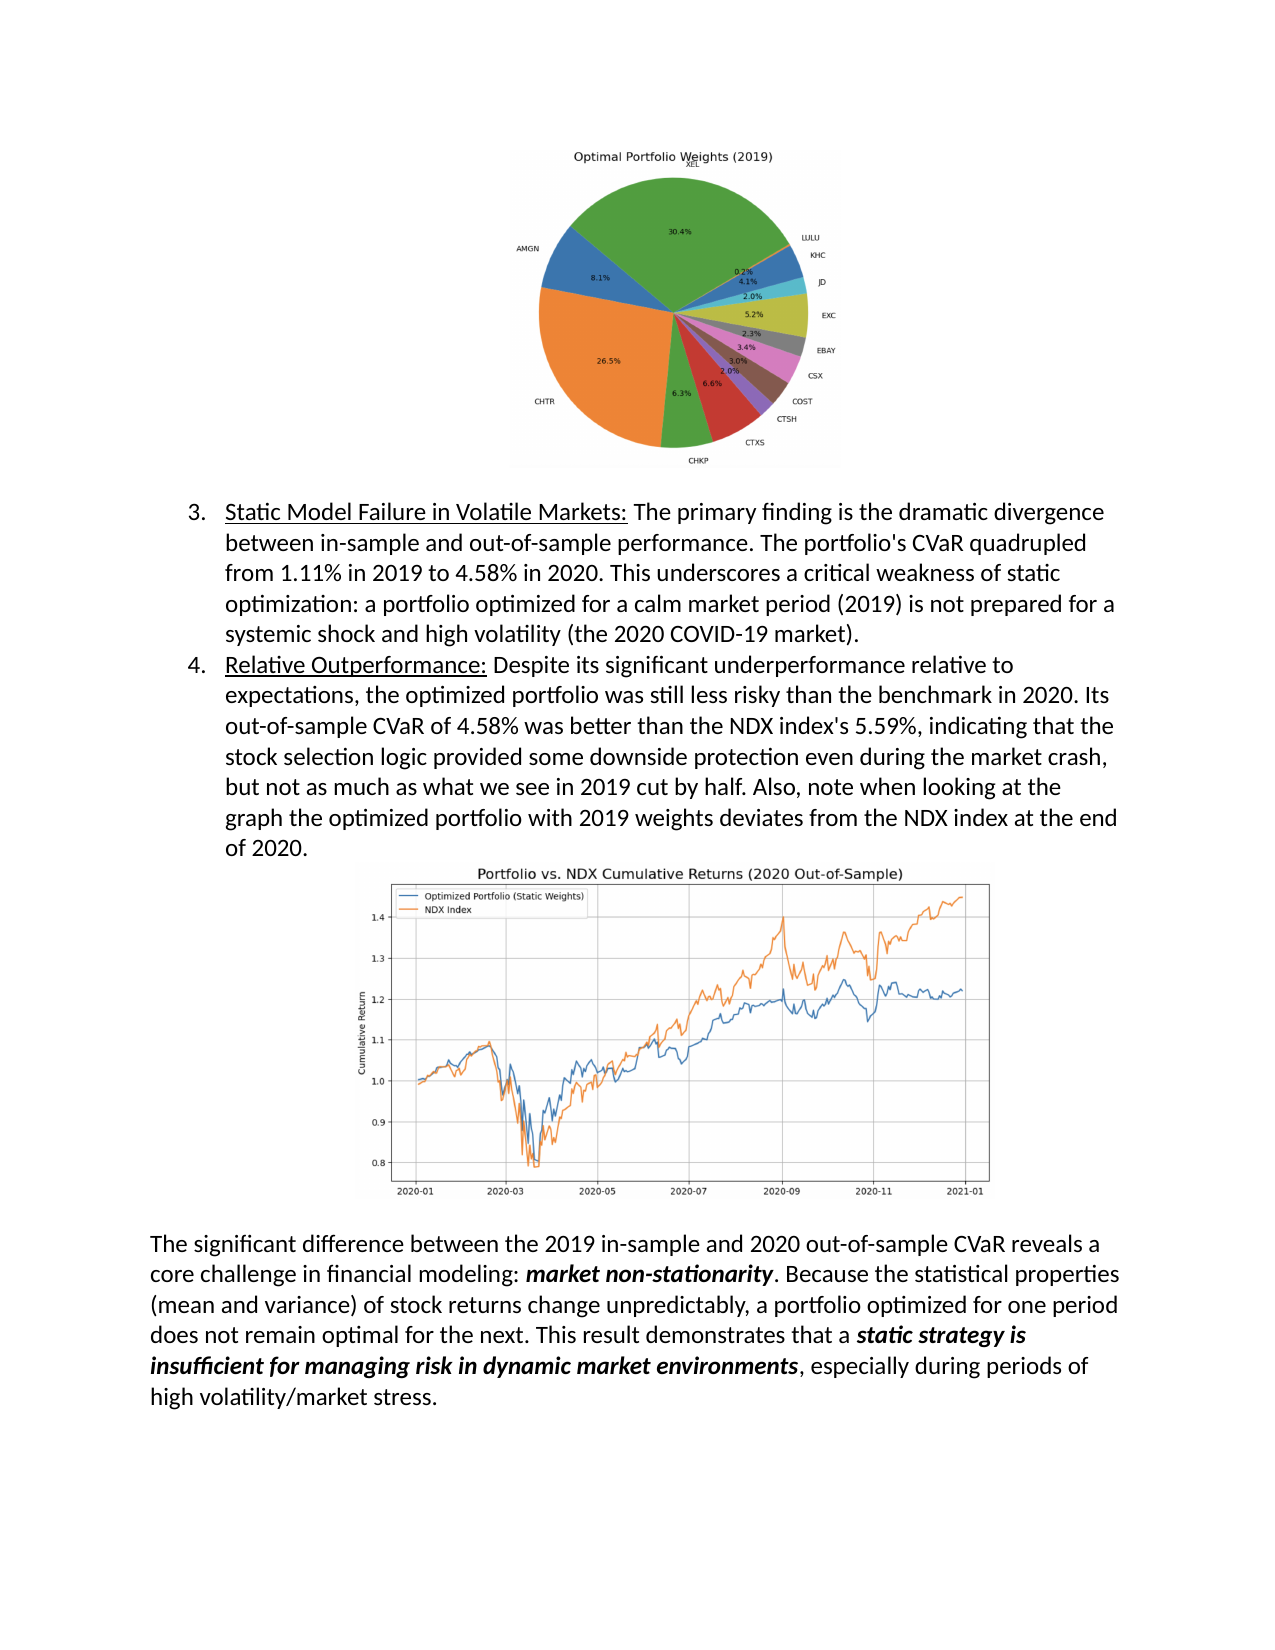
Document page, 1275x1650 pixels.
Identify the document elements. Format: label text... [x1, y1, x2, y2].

picture [509, 150, 841, 468]
list Static Model Failure in Volatile Markets: The primary finding is the dramatic divergence between in-sample and out-of-sample performance. The portfolio's CVaR quadrupled from 1.11% in 2019 to 4.58% in 2020. This underscores a critical weakness of static optimization: a portfolio optimized for a calm market period (2019) is not prepared for a systemic shock and high volatility (the 2020 COVID-19 market). [187, 496, 1125, 649]
list Relative Outperformance: Despite its significant underperformance relative to expectations, the optimized portfolio was still less risky than the benchmark in 2020. Its out-of-sample CVaR of 4.58% was better than the NDX index's 5.59%, indicating that the stock selection logic provided some downside protection even during the market crash, but not as much as what we see in 2019 cut by half. Also, note when looking at the graph the optimized portfolio with 2019 weights deviates from the NDX index at the end of 2020. [187, 649, 1125, 863]
picture [354, 862, 996, 1199]
text The significant difference between the 2019 in-sample and 2020 out-of-sample CVaR reveals a core challenge in financial modeling: market non-stationarity. Because the statistical properties (mean and variance) of stock returns change unpredictably, a portfolio optimized for one period does not remain optimal for the next. This result demonstrates that a static strategy is insufficient for managing risk in dynamic market environments, especially during periods of high volatility/market stress. [150, 1228, 1125, 1411]
